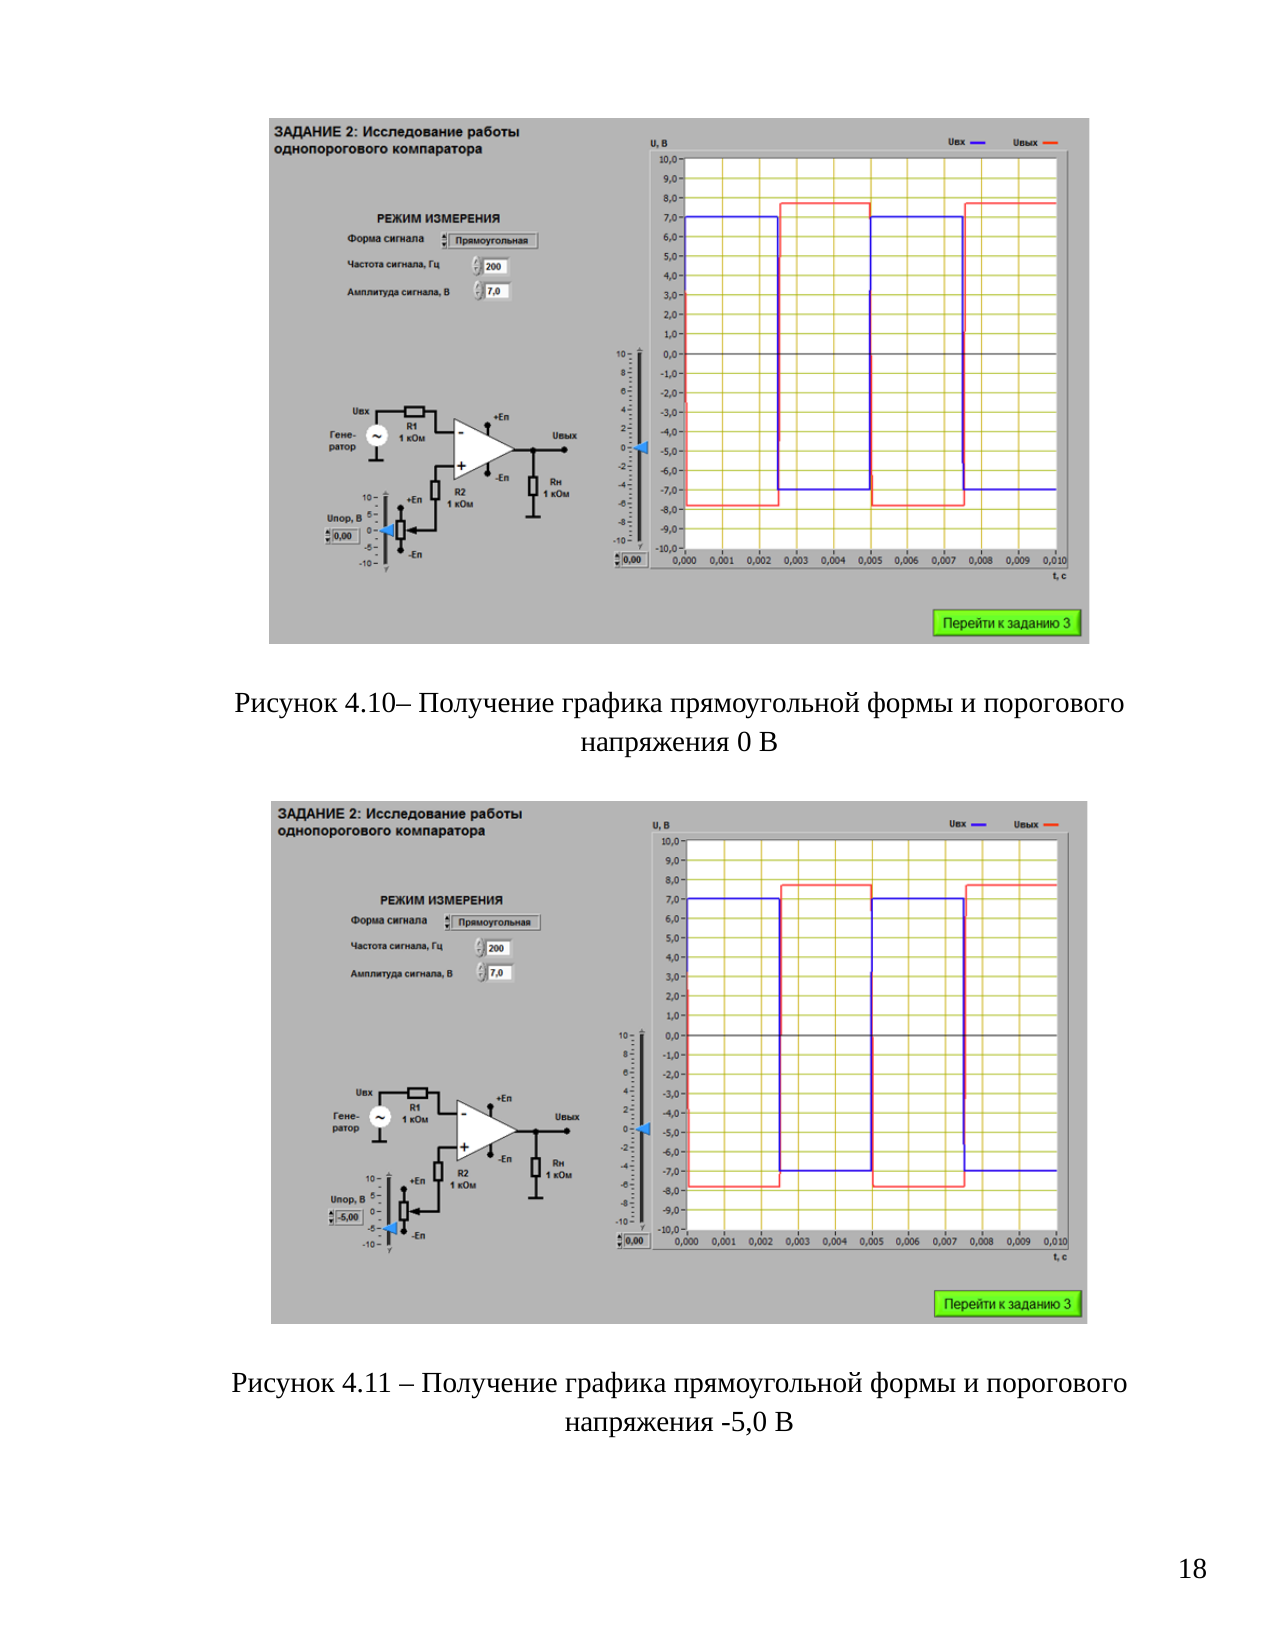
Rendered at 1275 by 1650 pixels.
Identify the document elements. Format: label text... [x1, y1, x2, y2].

picture [271, 801, 1088, 1324]
text Рисунок 4.10– Получение графика прямоугольной формы и порогового напряжения 0 В [177, 685, 1181, 757]
picture [269, 118, 1090, 644]
text Рисунок 4.11 – Получение графика прямоугольной формы и порогового напряжения -5,0 В [177, 1366, 1181, 1438]
